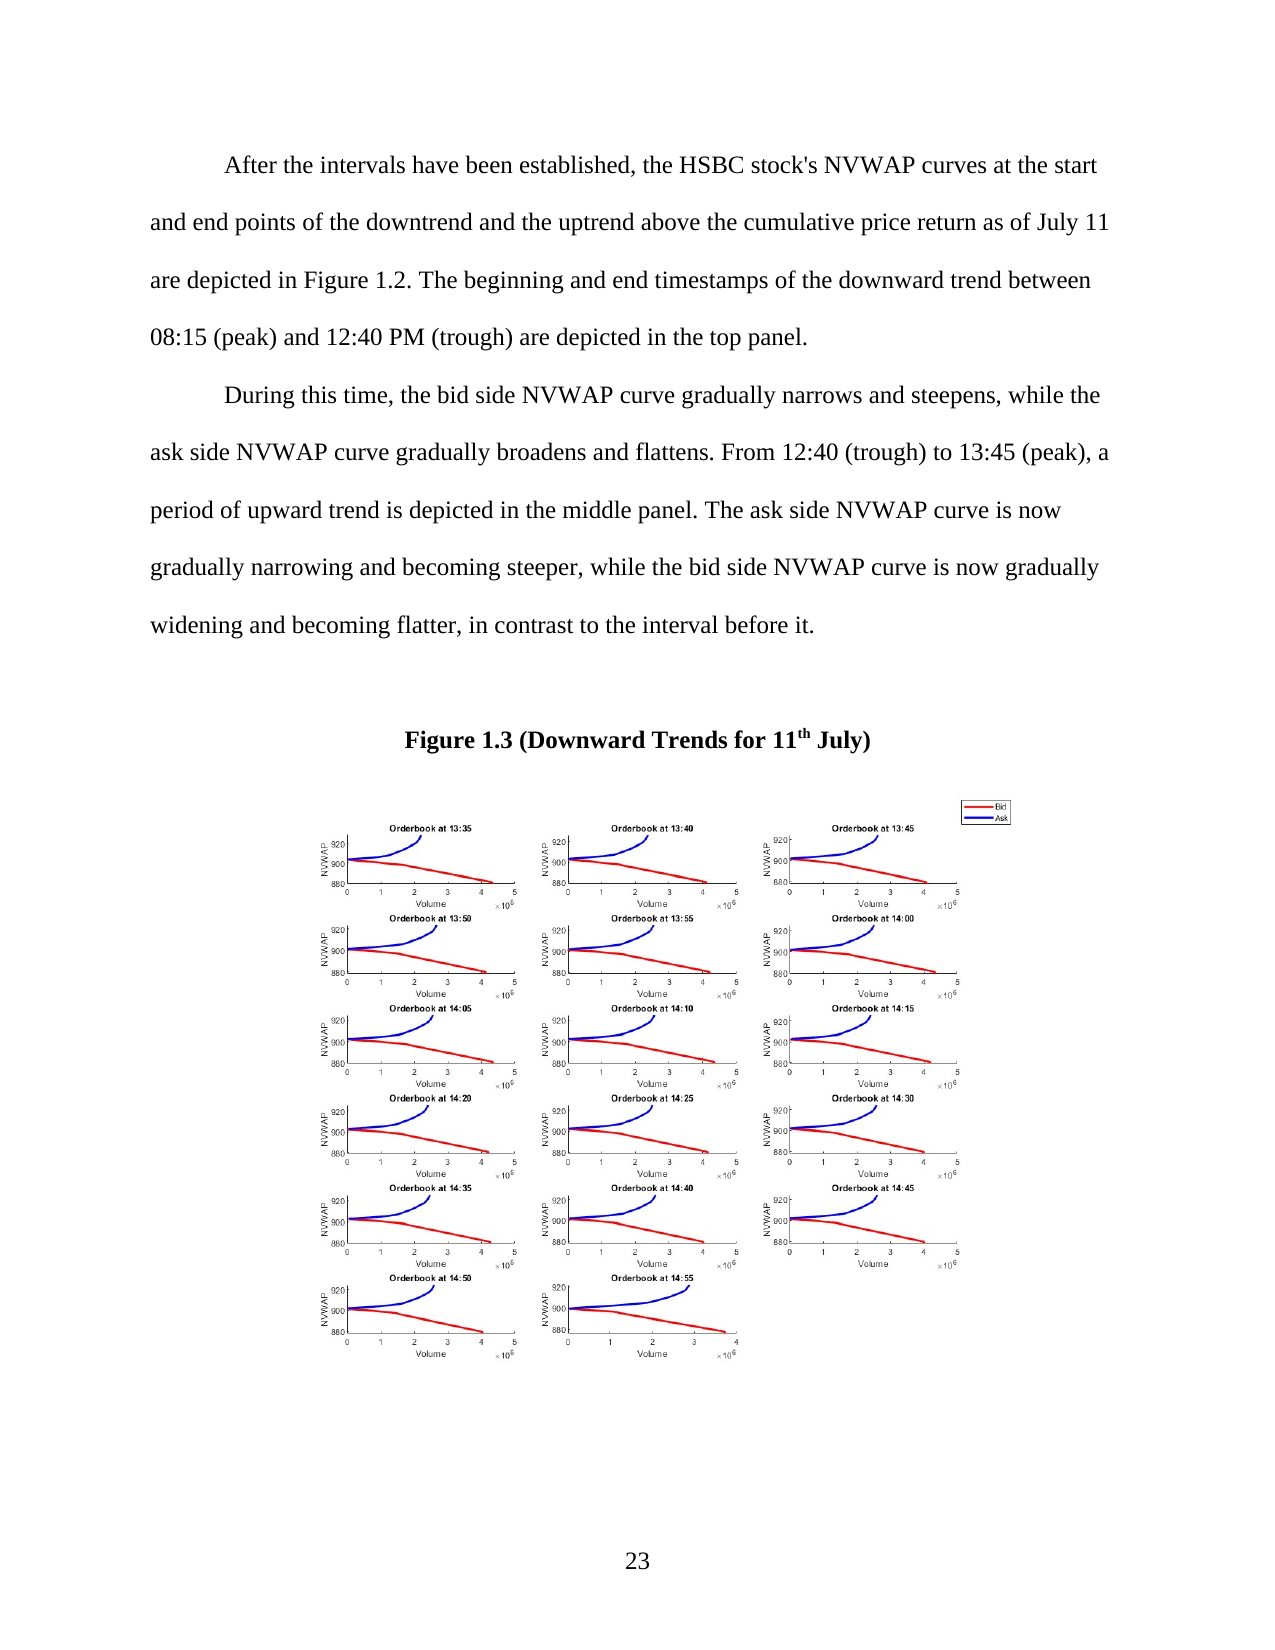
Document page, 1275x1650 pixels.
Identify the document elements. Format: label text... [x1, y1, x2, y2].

text After the intervals have been established, the HSBC stock's NVWAP curves at the start and end points of the downtrend and the uptrend above the cumulative price return as of July 11 are depicted in Figure 1.2. The beginning and end timestamps of the downward trend between 08:15 (peak) and 12:40 PM (trough) are depicted in the top panel. [150, 150, 1125, 351]
picture [244, 782, 1032, 1414]
text Figure 1.3 (Downward Trends for 11th July) [150, 725, 1125, 754]
text During this time, the bid side NVWAP curve gradually narrows and steepens, while the ask side NVWAP curve gradually broadens and flattens. From 12:40 (trough) to 13:45 (peak), a period of upward trend is depicted in the middle panel. The ask side NVWAP curve is now gradually narrowing and becoming steeper, while the bid side NVWAP curve is now gradually widening and becoming flatter, in contrast to the interval before it. [150, 380, 1125, 639]
